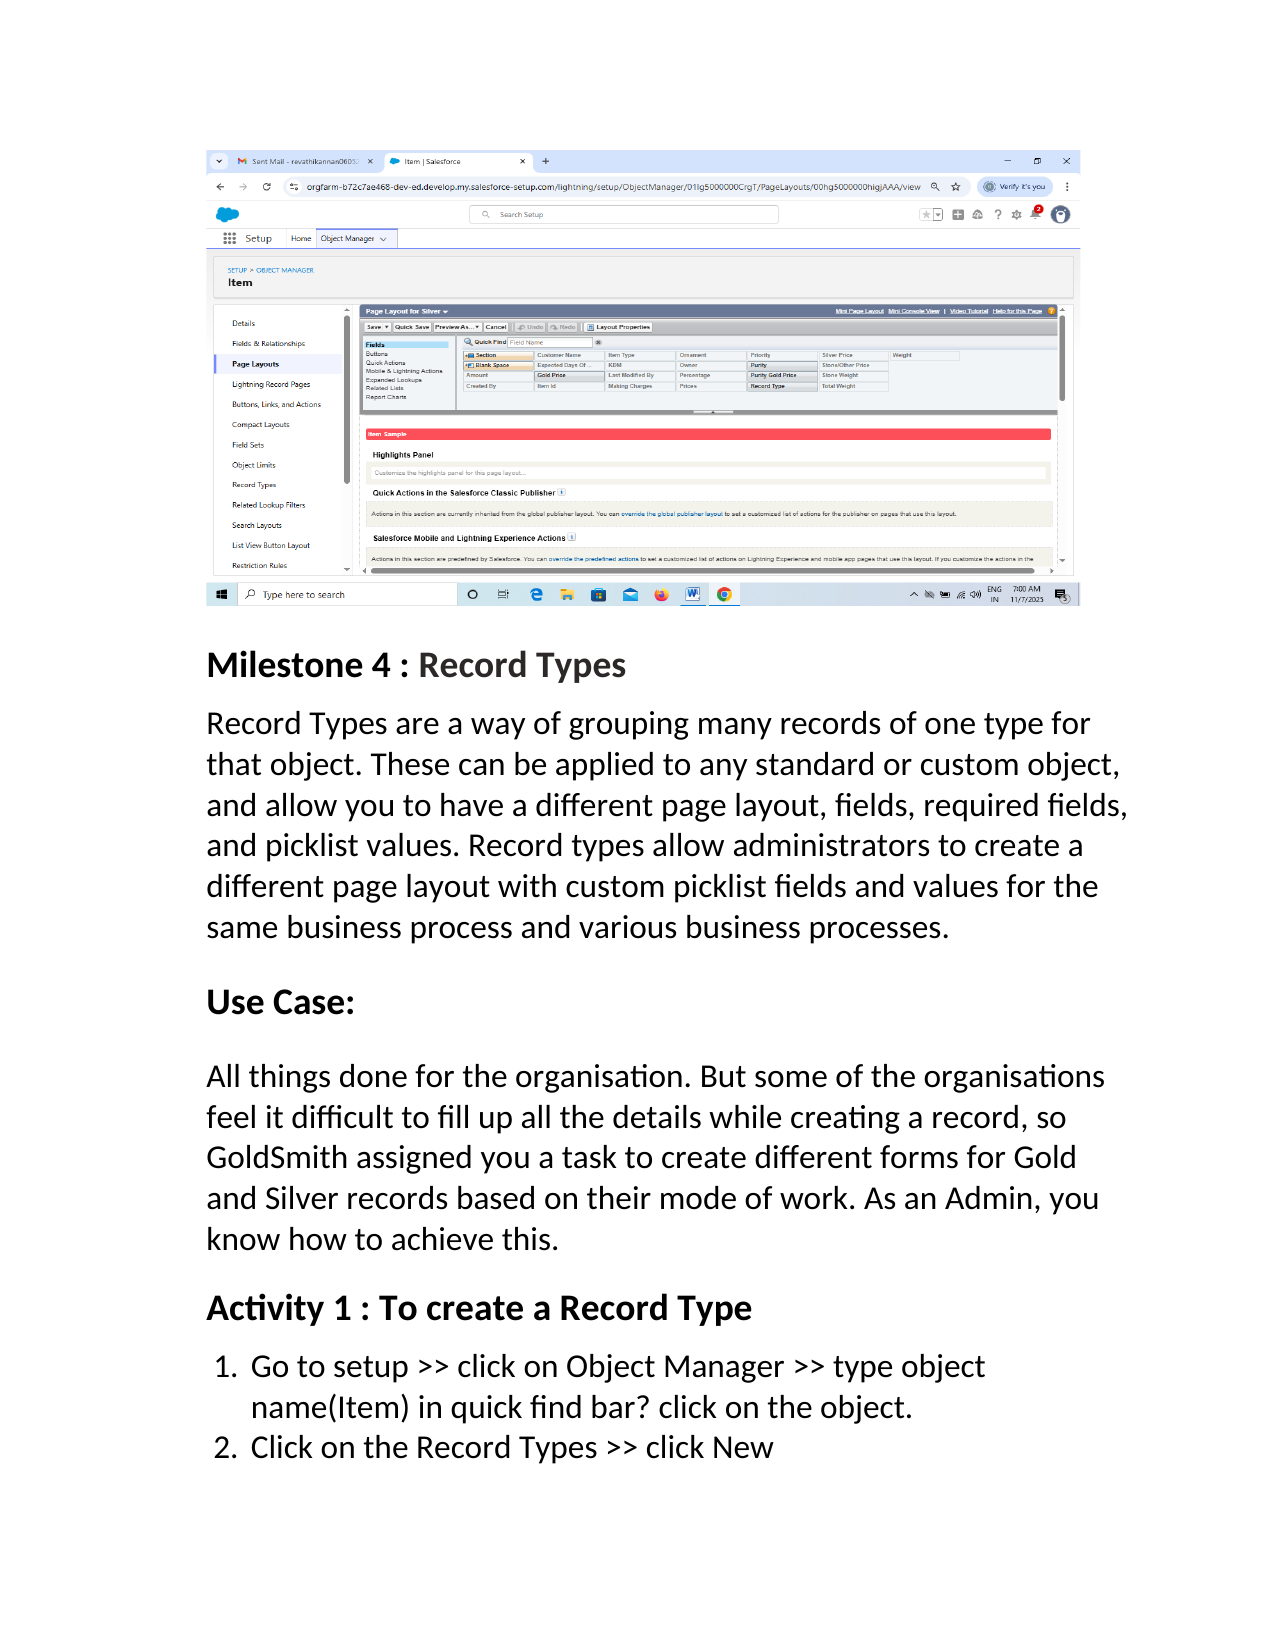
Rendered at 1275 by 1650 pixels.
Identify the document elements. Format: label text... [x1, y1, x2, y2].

text Record Types are a way of grouping many records of one type for that object. These can be applied to any standard or custom object, and allow you to have a different page layout, fields, required fields, and picklist values. Record types allow administrators to create a different page layout with custom picklist fields and values for the same business process and various business processes. [206, 702, 1134, 947]
subtitle Milestone 4 : Record Types [206, 641, 1134, 687]
subtitle Activity 1 : To create a Record Type [206, 1284, 1134, 1329]
list Go to setup >> click on Object Manager >> type object name(Item) in quick find bar? click on the object. [213, 1345, 1134, 1427]
list Click on the Record Types >> click New [213, 1427, 1134, 1467]
subtitle Use Case: [206, 978, 1134, 1024]
picture [206, 150, 1081, 606]
text All things done for the organisation. But some of the organisations feel it difficult to fill up all the details while creating a record, so GoldSmith assigned you a task to create different forms for Gold and Silver records based on their mode of work. As an Admin, you know how to achieve this. [206, 1055, 1134, 1259]
